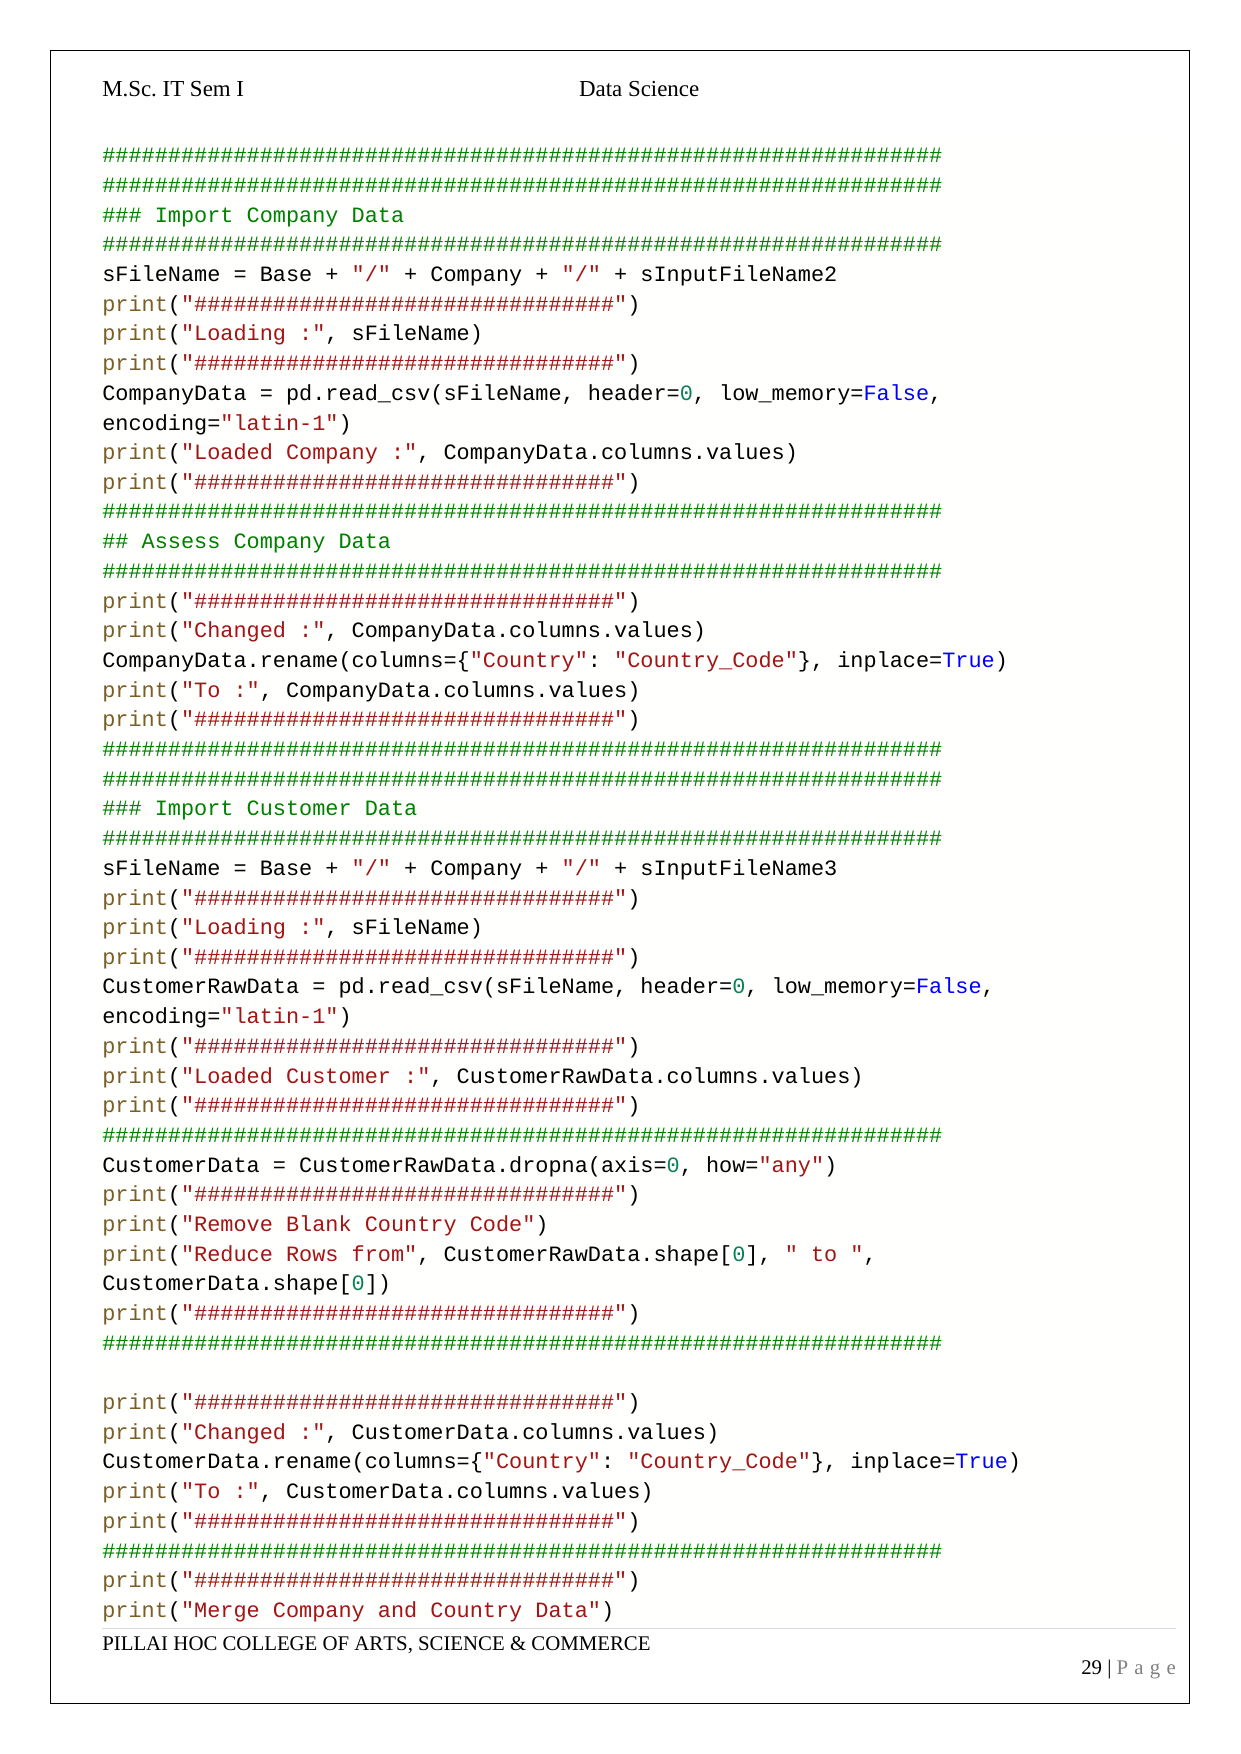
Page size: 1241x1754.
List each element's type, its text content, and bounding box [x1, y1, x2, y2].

text ################################################################ [102, 139, 1176, 169]
text ## Assess Company Data [102, 526, 1176, 555]
text CustomerData.rename(columns={"Country": "Country_Code"}, inplace=True) [102, 1446, 1176, 1476]
text print("################################") [102, 1297, 1176, 1327]
text sFileName = Base + "/" + Company + "/" + sInputFileName2 [102, 258, 1176, 288]
text CustomerData = CustomerRawData.dropna(axis=0, how="any") [102, 1149, 1176, 1179]
text print("################################") [102, 1179, 1176, 1208]
text print("Loaded Customer :", CustomerRawData.columns.values) [102, 1060, 1176, 1089]
text ################################################################ [102, 763, 1176, 793]
text print("Reduce Rows from", CustomerRawData.shape[0], " to ", [102, 1238, 1176, 1268]
text print("To :", CustomerData.columns.values) [102, 1476, 1176, 1505]
text print("Loaded Company :", CompanyData.columns.values) [102, 436, 1176, 466]
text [102, 1505, 1176, 1535]
text print("################################") [102, 1386, 1176, 1416]
text ################################################################ [102, 496, 1176, 526]
text encoding="latin-1") [102, 407, 1176, 436]
text ################################################################ [102, 555, 1176, 585]
text ### Import Customer Data [102, 793, 1176, 822]
text ################################################################ [102, 169, 1176, 199]
text CustomerData.shape[0]) [102, 1268, 1176, 1297]
text ################################################################ [102, 822, 1176, 852]
text print("Merge Company and Country Data") [102, 1594, 1176, 1624]
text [102, 1564, 1176, 1594]
text print("################################") [102, 347, 1176, 377]
text ################################################################ [102, 229, 1176, 258]
text print("Changed :", CompanyData.columns.values) [102, 614, 1176, 644]
text print("################################") [102, 1030, 1176, 1060]
text CompanyData.rename(columns={"Country": "Country_Code"}, inplace=True) [102, 644, 1176, 674]
text CustomerRawData = pd.read_csv(sFileName, header=0, low_memory=False, [102, 971, 1176, 1001]
text print("################################") [102, 288, 1176, 318]
text print("################################") [102, 466, 1176, 496]
text sFileName = Base + "/" + Company + "/" + sInputFileName3 [102, 852, 1176, 882]
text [102, 1535, 1176, 1564]
text ### Import Company Data [102, 199, 1176, 229]
text print("To :", CompanyData.columns.values) [102, 674, 1176, 704]
text print("Changed :", CustomerData.columns.values) [102, 1416, 1176, 1446]
text CompanyData = pd.read_csv(sFileName, header=0, low_memory=False, [102, 377, 1176, 407]
text ################################################################ [102, 733, 1176, 763]
text print("################################") [102, 585, 1176, 614]
text encoding="latin-1") [102, 1001, 1176, 1030]
text print("Loading :", sFileName) [102, 318, 1176, 347]
text ################################################################ [102, 1119, 1176, 1149]
text print("################################") [102, 704, 1176, 733]
text ################################################################ [102, 1327, 1176, 1357]
text print("################################") [102, 1089, 1176, 1119]
text print("Loading :", sFileName) [102, 911, 1176, 941]
text print("################################") [102, 882, 1176, 911]
text print("################################") [102, 941, 1176, 971]
text print("Remove Blank Country Code") [102, 1208, 1176, 1238]
